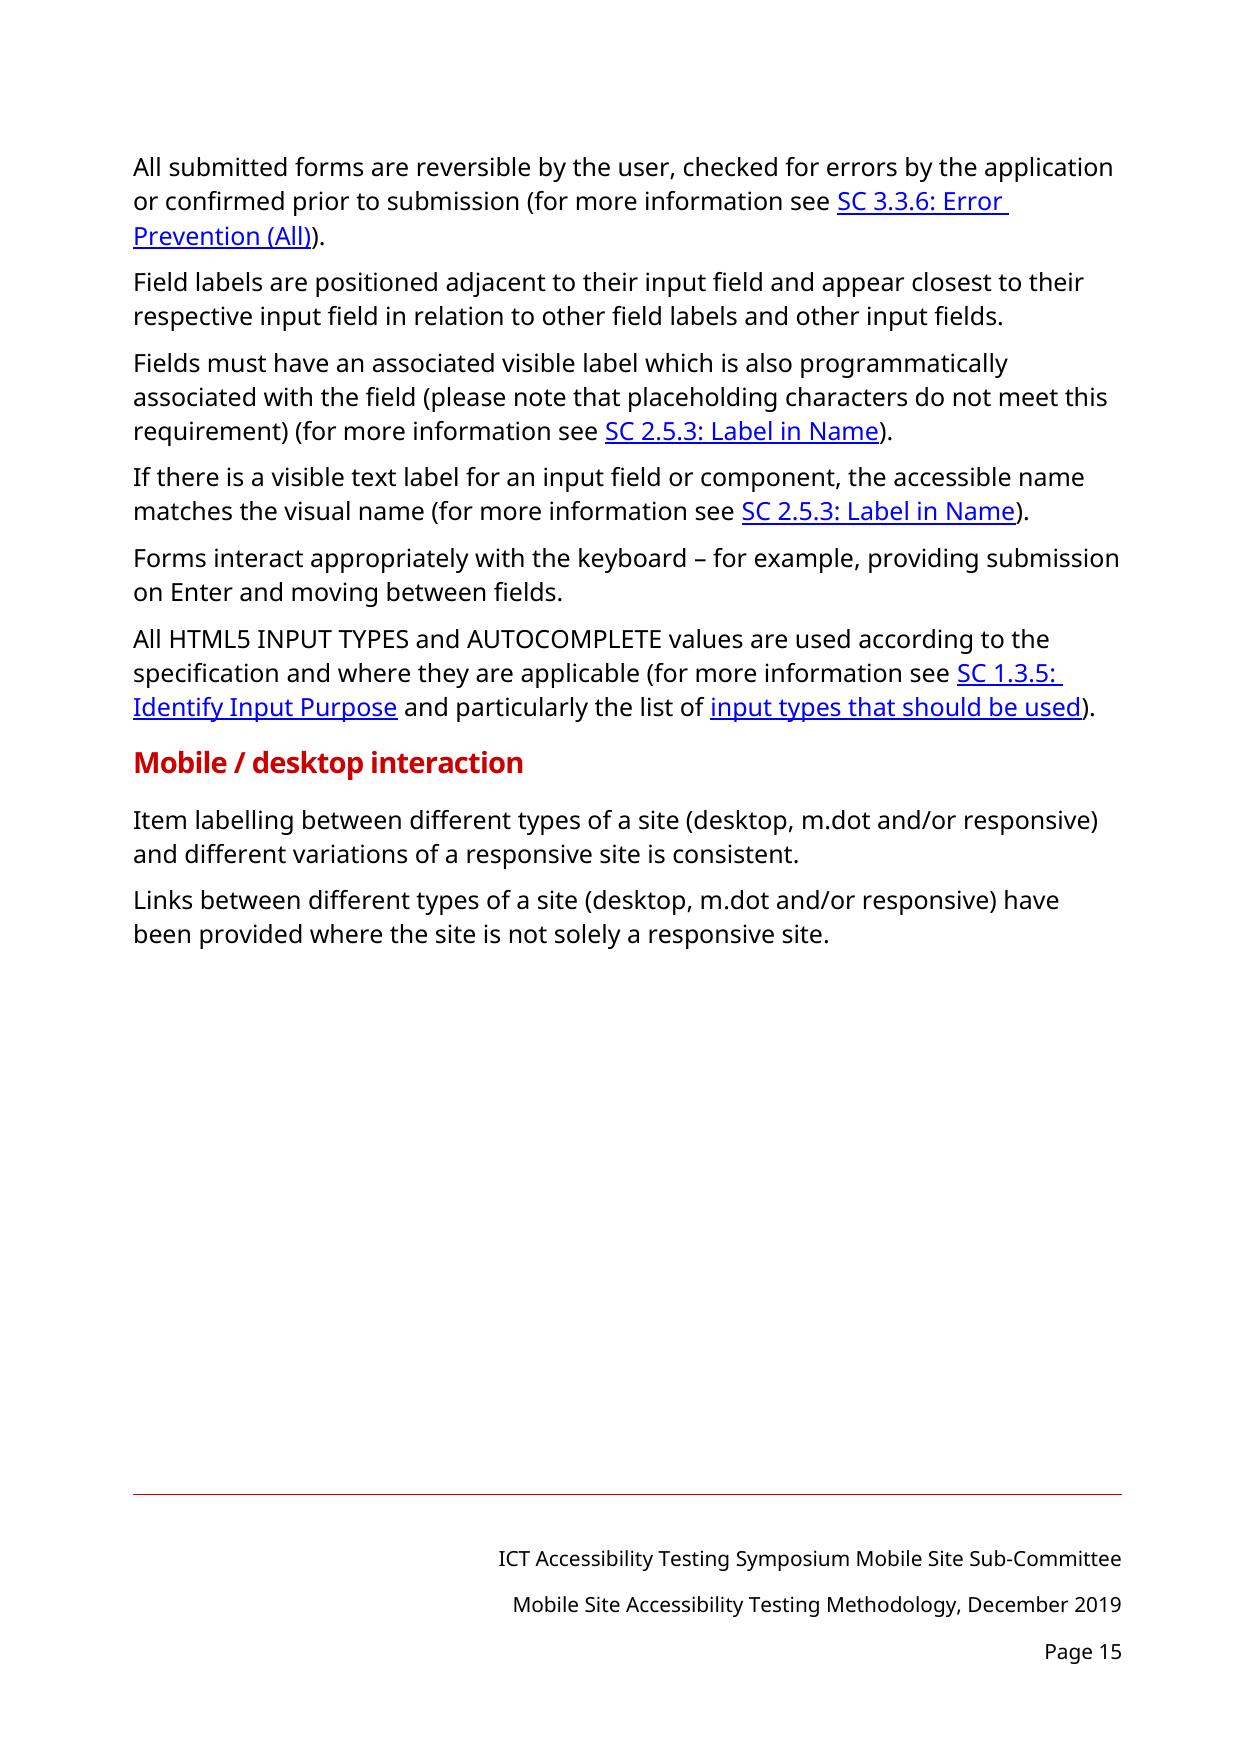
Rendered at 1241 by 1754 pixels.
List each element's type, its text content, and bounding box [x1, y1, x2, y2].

text If there is a visible text label for an input field or component, the accessible name matches the visual name (for more information see SC 2.5.3: Label in Name). [133, 460, 1122, 528]
text Fields must have an associated visible label which is also programmatically associated with the field (please note that placeholding characters do not meet this requirement) (for more information see SC 2.5.3: Label in Name). [133, 345, 1122, 447]
subtitle Mobile / desktop interaction [133, 742, 1122, 782]
text Field labels are positioned adjacent to their input field and appear closest to their respective input field in relation to other field labels and other input fields. [133, 265, 1122, 333]
text All HTML5 INPUT TYPES and AUTOCOMPLETE values are used according to the specification and where they are applicable (for more information see SC 1.3.5: Identify Input Purpose and particularly the list of input types that should be used). [133, 621, 1122, 723]
text Item labelling between different types of a site (desktop, m.dot and/or responsive) and different variations of a responsive site is consistent. [133, 802, 1122, 870]
text All submitted forms are reversible by the user, checked for errors by the application or confirmed prior to submission (for more information see SC 3.3.6: Error Prevention (All)). [133, 150, 1122, 252]
text Forms interact appropriately with the keyboard – for example, providing submission on Enter and moving between fields. [133, 541, 1122, 609]
text Links between different types of a site (desktop, m.dot and/or responsive) have been provided where the site is not solely a responsive site. [133, 883, 1122, 951]
